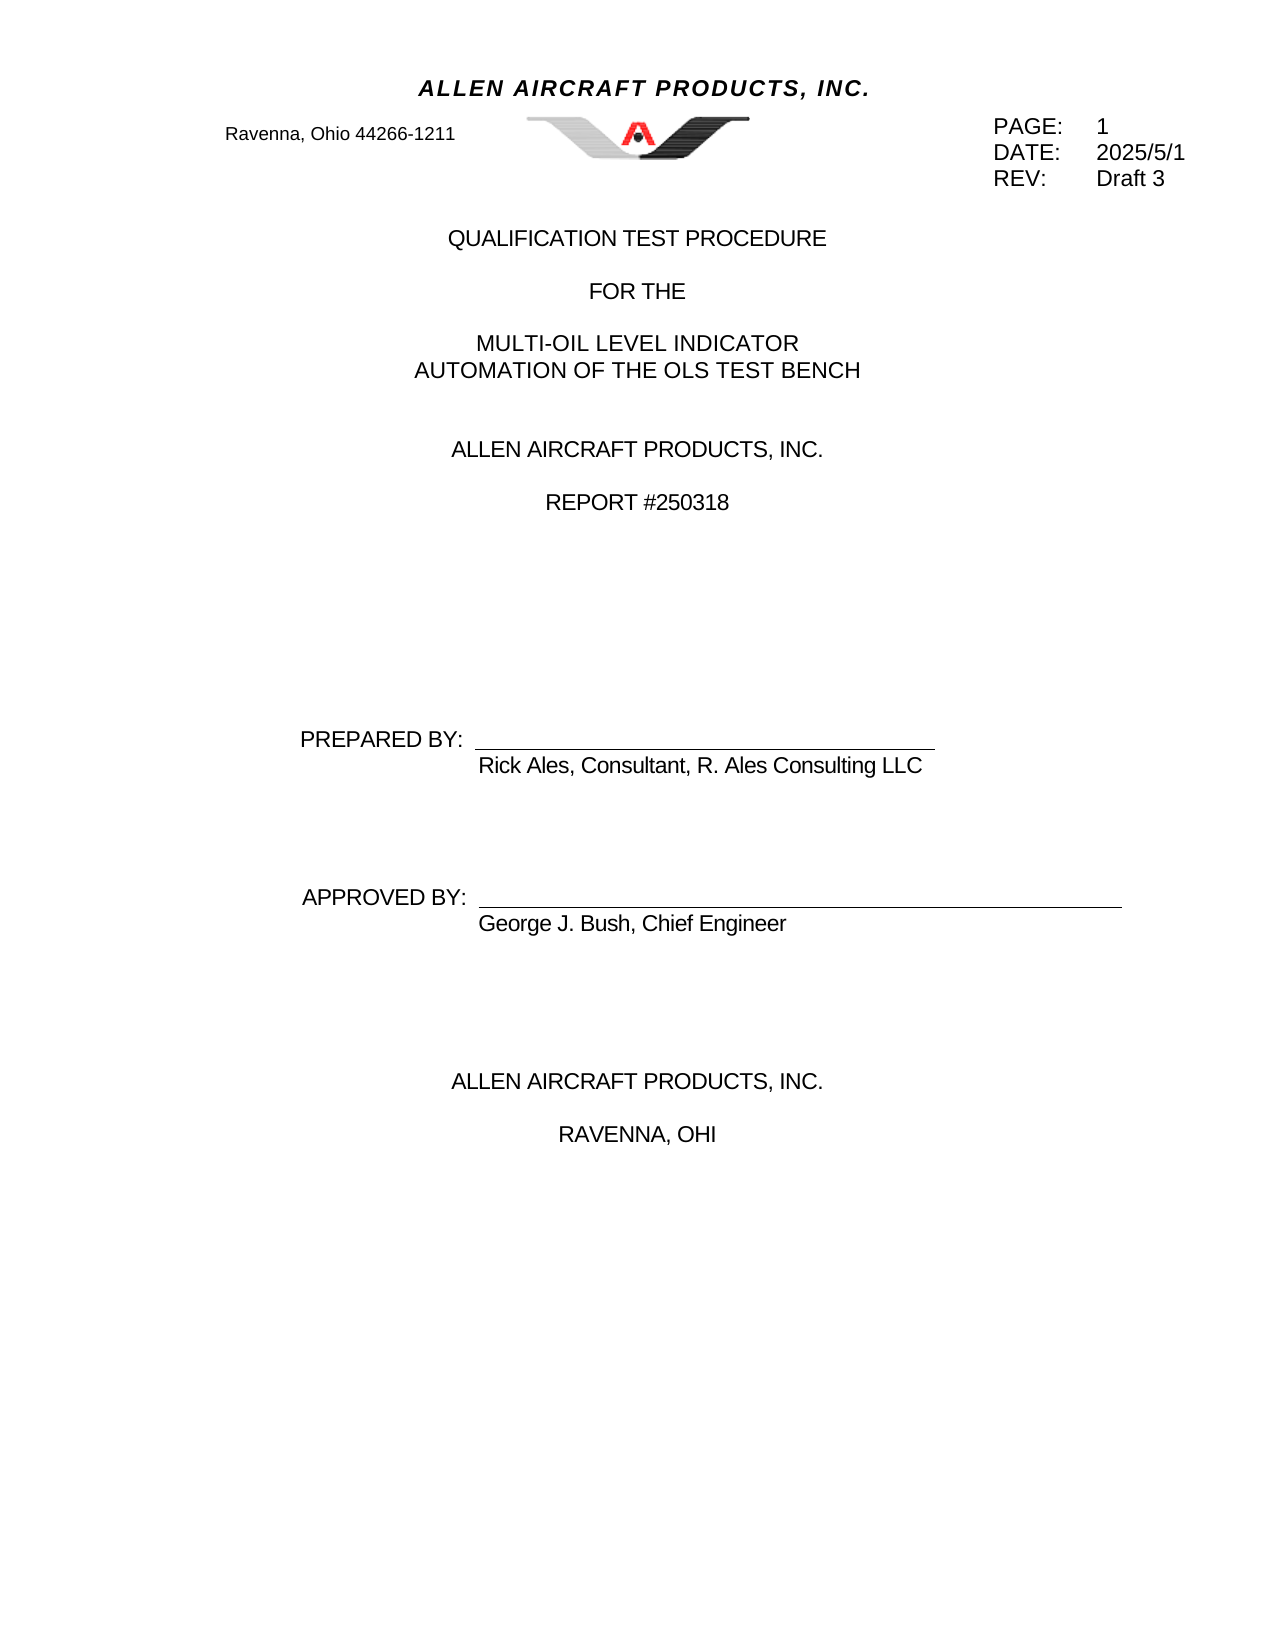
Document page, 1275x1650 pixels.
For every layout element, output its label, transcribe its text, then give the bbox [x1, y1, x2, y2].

text ALLEN AIRCRAFT PRODUCTS, INC. [150, 1068, 1125, 1095]
text RAVENNA, OHI [150, 1121, 1125, 1147]
text Rick Ales, Consultant, R. Ales Consulting LLC [150, 752, 1125, 778]
text ALLEN AIRCRAFT PRODUCTS, INC. [150, 436, 1125, 462]
text REPORT #250318 [150, 488, 1125, 515]
text George J. Bush, Chief Engineer [150, 910, 1125, 937]
text AUTOMATION OF THE OLS TEST BENCH [150, 357, 1125, 383]
text PREPARED BY: [225, 726, 1125, 752]
text QUALIFICATION TEST PROCEDURE [150, 225, 1125, 251]
text APPROVED BY: [150, 884, 1125, 910]
text FOR THE [150, 278, 1125, 304]
text MULTI-OIL LEVEL INDICATOR [150, 330, 1125, 357]
